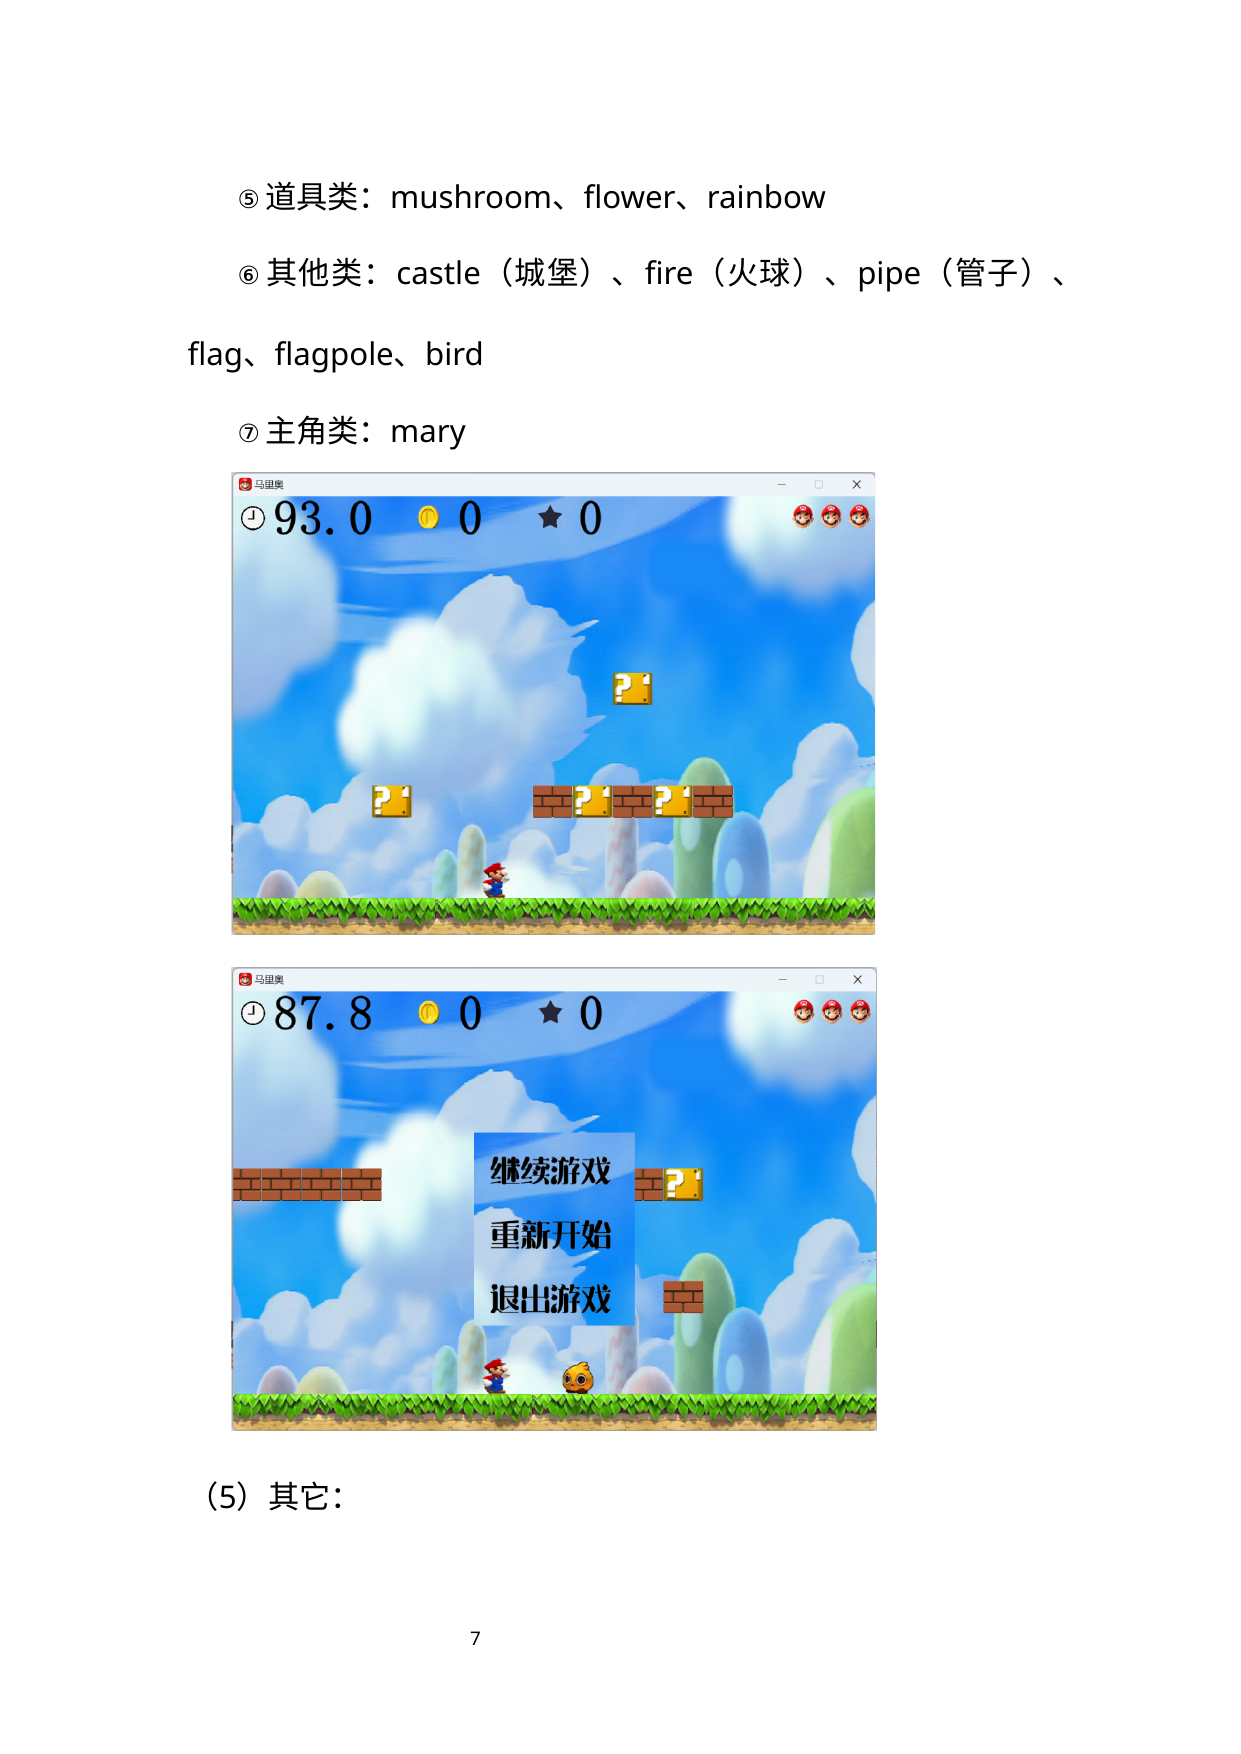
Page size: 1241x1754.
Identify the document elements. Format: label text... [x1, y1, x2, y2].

text ⑦主角类：mary [187, 396, 1053, 461]
picture [231, 472, 876, 935]
picture [231, 967, 877, 1431]
text ⑥其他类：castle（城堡）、fire（火球）、pipe（管子）、flag、flagpole、bird [187, 238, 1053, 384]
list 其它： [187, 1462, 1053, 1527]
text ⑤道具类：mushroom、flower、rainbow [187, 162, 1053, 227]
